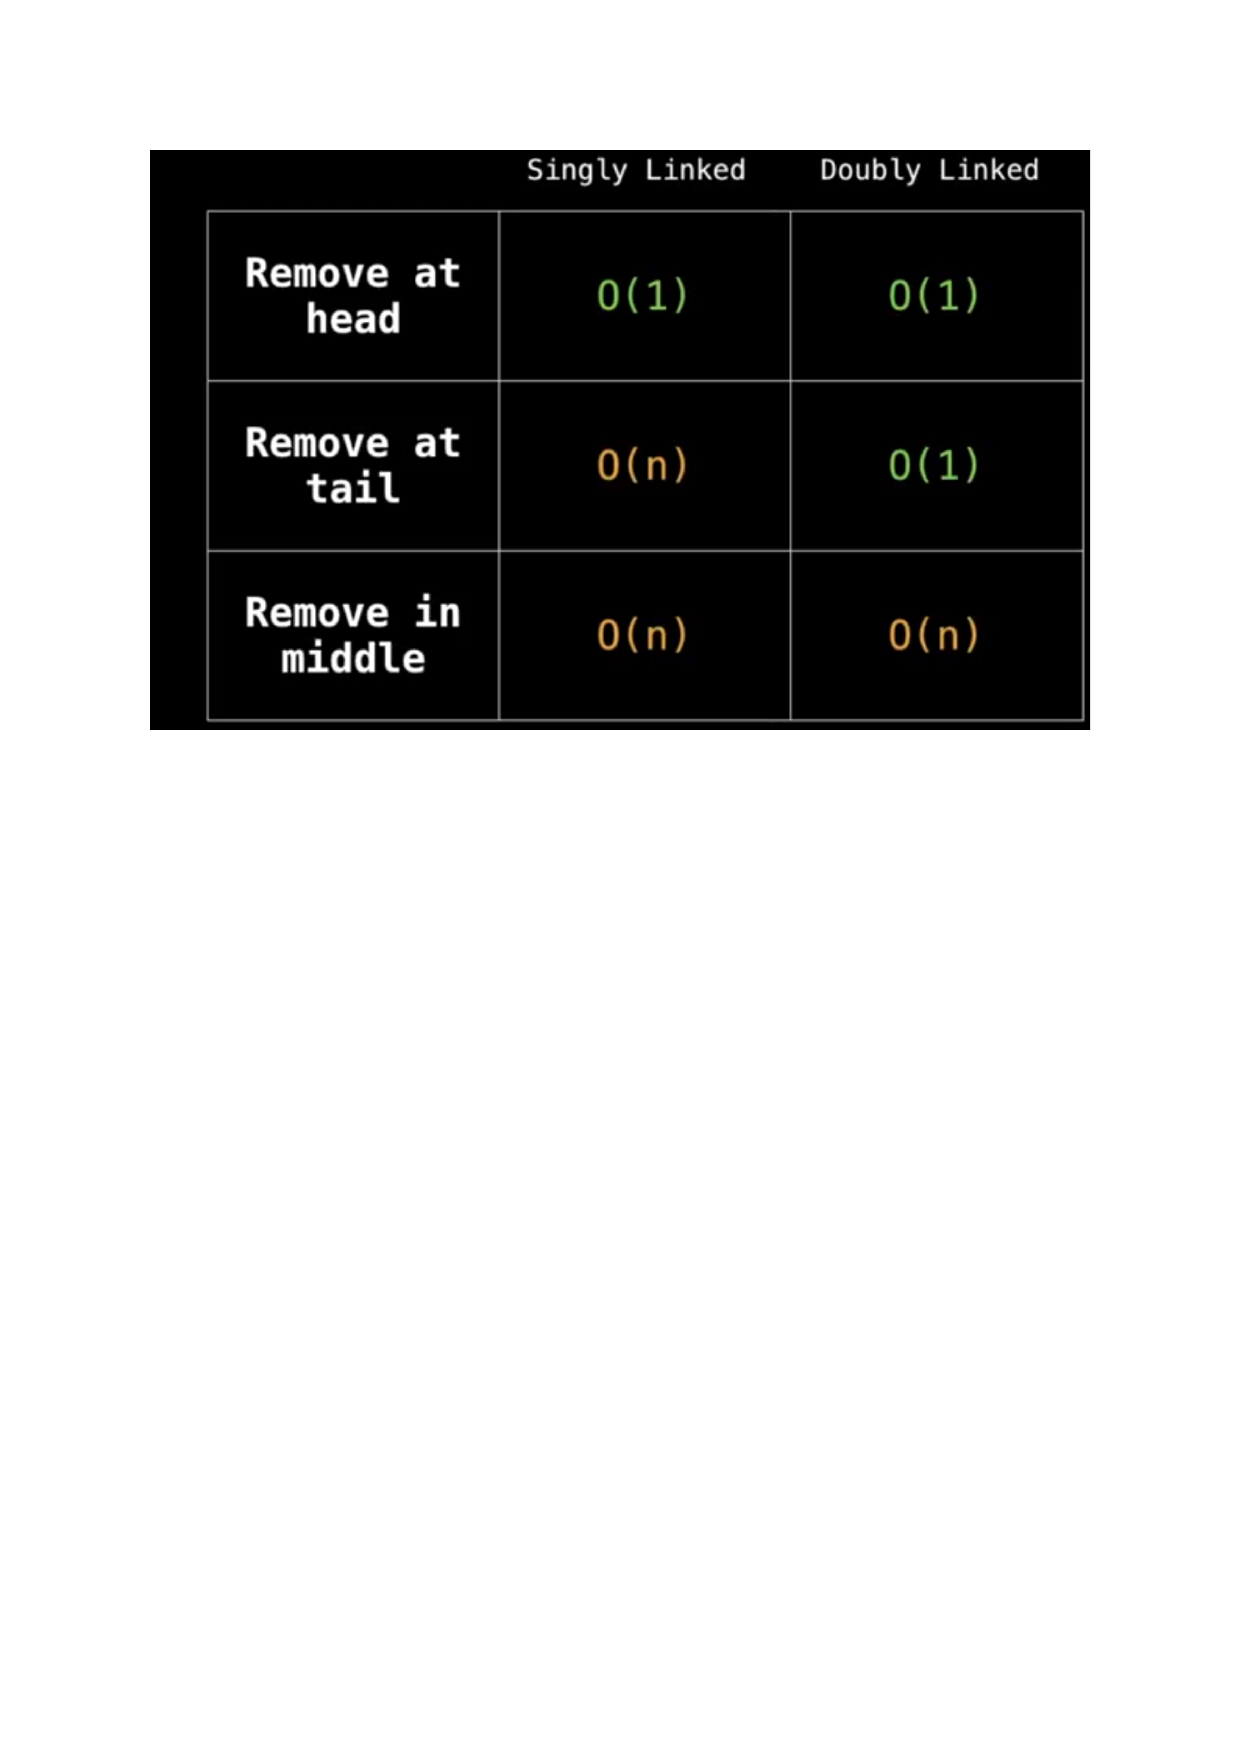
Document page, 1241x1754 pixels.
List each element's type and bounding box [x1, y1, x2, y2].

picture [150, 150, 1091, 730]
